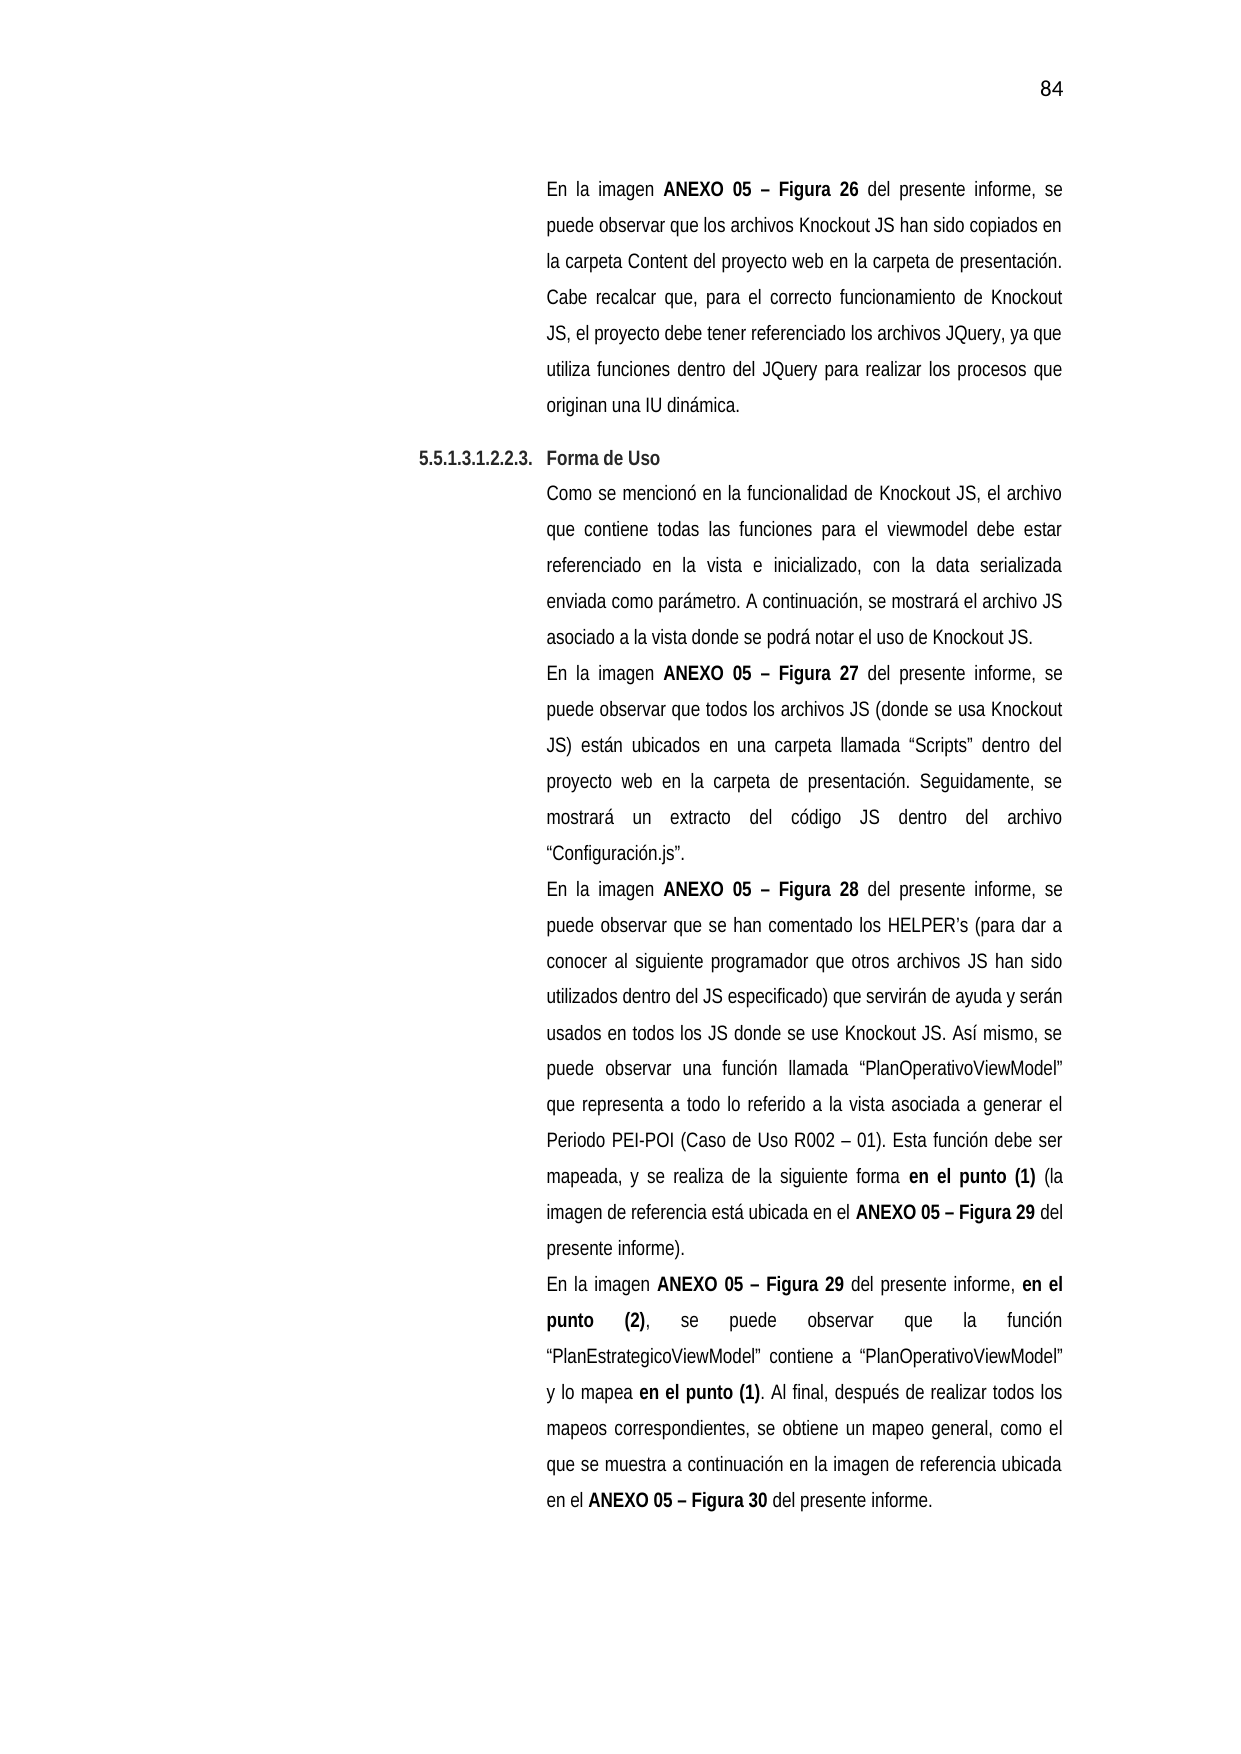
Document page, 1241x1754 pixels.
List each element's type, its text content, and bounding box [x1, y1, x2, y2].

list Como se mencionó en la funcionalidad de Knockout JS, el archivo que contiene todas las funciones para el viewmodel debe estar referenciado en la vista e inicializado, con la data serializada enviada como parámetro. A continuación, se mostrará el archivo JS asociado a la vista donde se podrá notar el uso de Knockout JS. [546, 481, 1063, 649]
list En la imagen ANEXO 05 – Figura 27 del presente informe, se puede observar que todos los archivos JS (donde se usa Knockout JS) están ubicados en una carpeta llamada “Scripts” dentro del proyecto web en la carpeta de presentación. Seguidamente, se mostrará un extracto del código JS dentro del archivo “Configuración.js”. [546, 661, 1063, 865]
list Forma de Uso [419, 445, 1063, 469]
list En la imagen ANEXO 05 – Figura 29 del presente informe, en el punto (2), se puede observar que la función “PlanEstrategicoViewModel” contiene a “PlanOperativoViewModel” y lo mapea en el punto (1). Al final, después de realizar todos los mapeos correspondientes, se obtiene un mapeo general, como el que se muestra a continuación en la imagen de referencia ubicada en el ANEXO 05 – Figura 30 del presente informe. [546, 1272, 1063, 1512]
list En la imagen ANEXO 05 – Figura 26 del presente informe, se puede observar que los archivos Knockout JS han sido copiados en la carpeta Content del proyecto web en la carpeta de presentación. Cabe recalcar que, para el correcto funcionamiento de Knockout JS, el proyecto debe tener referenciado los archivos JQuery, ya que utiliza funciones dentro del JQuery para realizar los procesos que originan una IU dinámica. [546, 177, 1063, 417]
list En la imagen ANEXO 05 – Figura 28 del presente informe, se puede observar que se han comentado los HELPER’s (para dar a conocer al siguiente programador que otros archivos JS han sido utilizados dentro del JS especificado) que servirán de ayuda y serán usados en todos los JS donde se use Knockout JS. Así mismo, se puede observar una función llamada “PlanOperativoViewModel” que representa a todo lo referido a la vista asociada a generar el Periodo PEI-POI (Caso de Uso R002 – 01). Esta función debe ser mapeada, y se realiza de la siguiente forma en el punto (1) (la imagen de referencia está ubicada en el ANEXO 05 – Figura 29 del presente informe). [546, 877, 1063, 1260]
